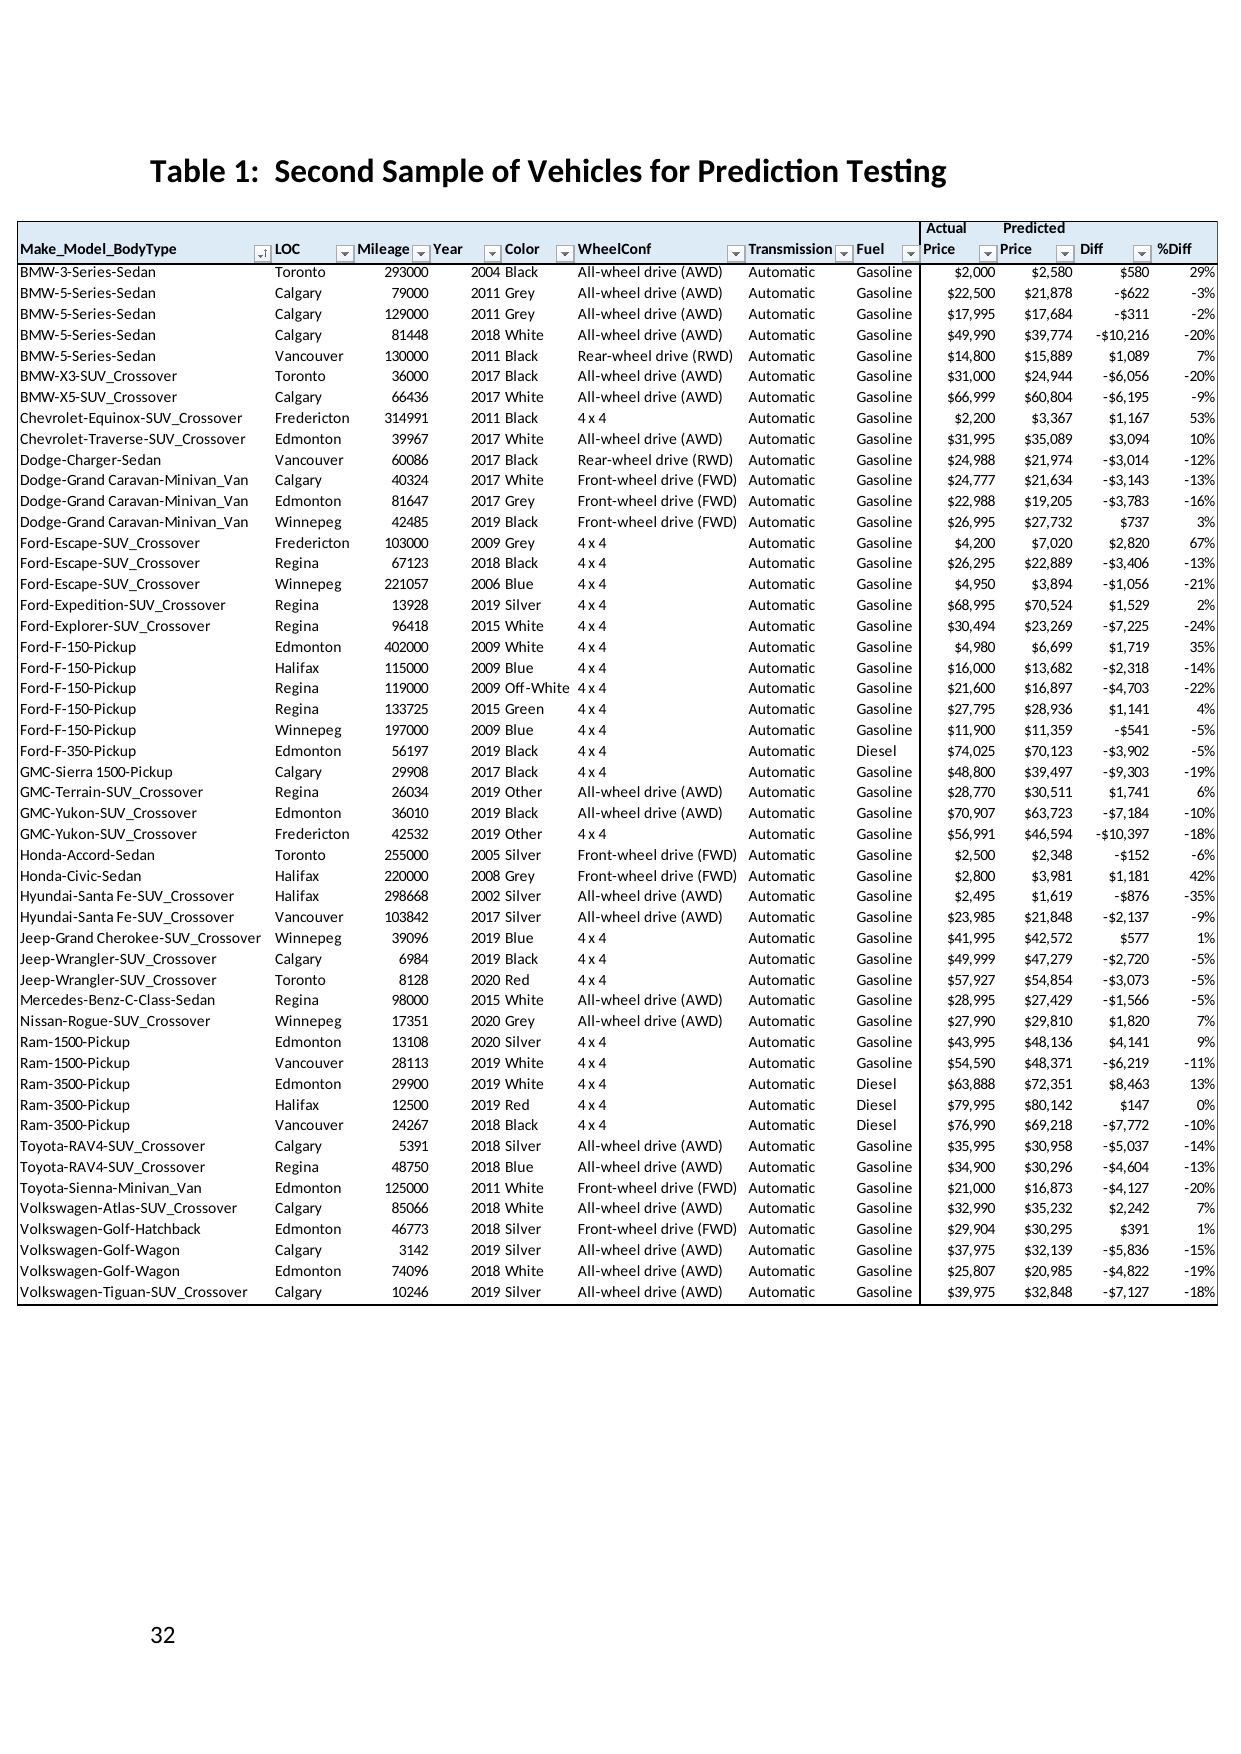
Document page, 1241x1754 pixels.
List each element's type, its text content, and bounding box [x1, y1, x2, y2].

text Table 1: Second Sample of Vehicles for Prediction Testing [150, 150, 1090, 191]
